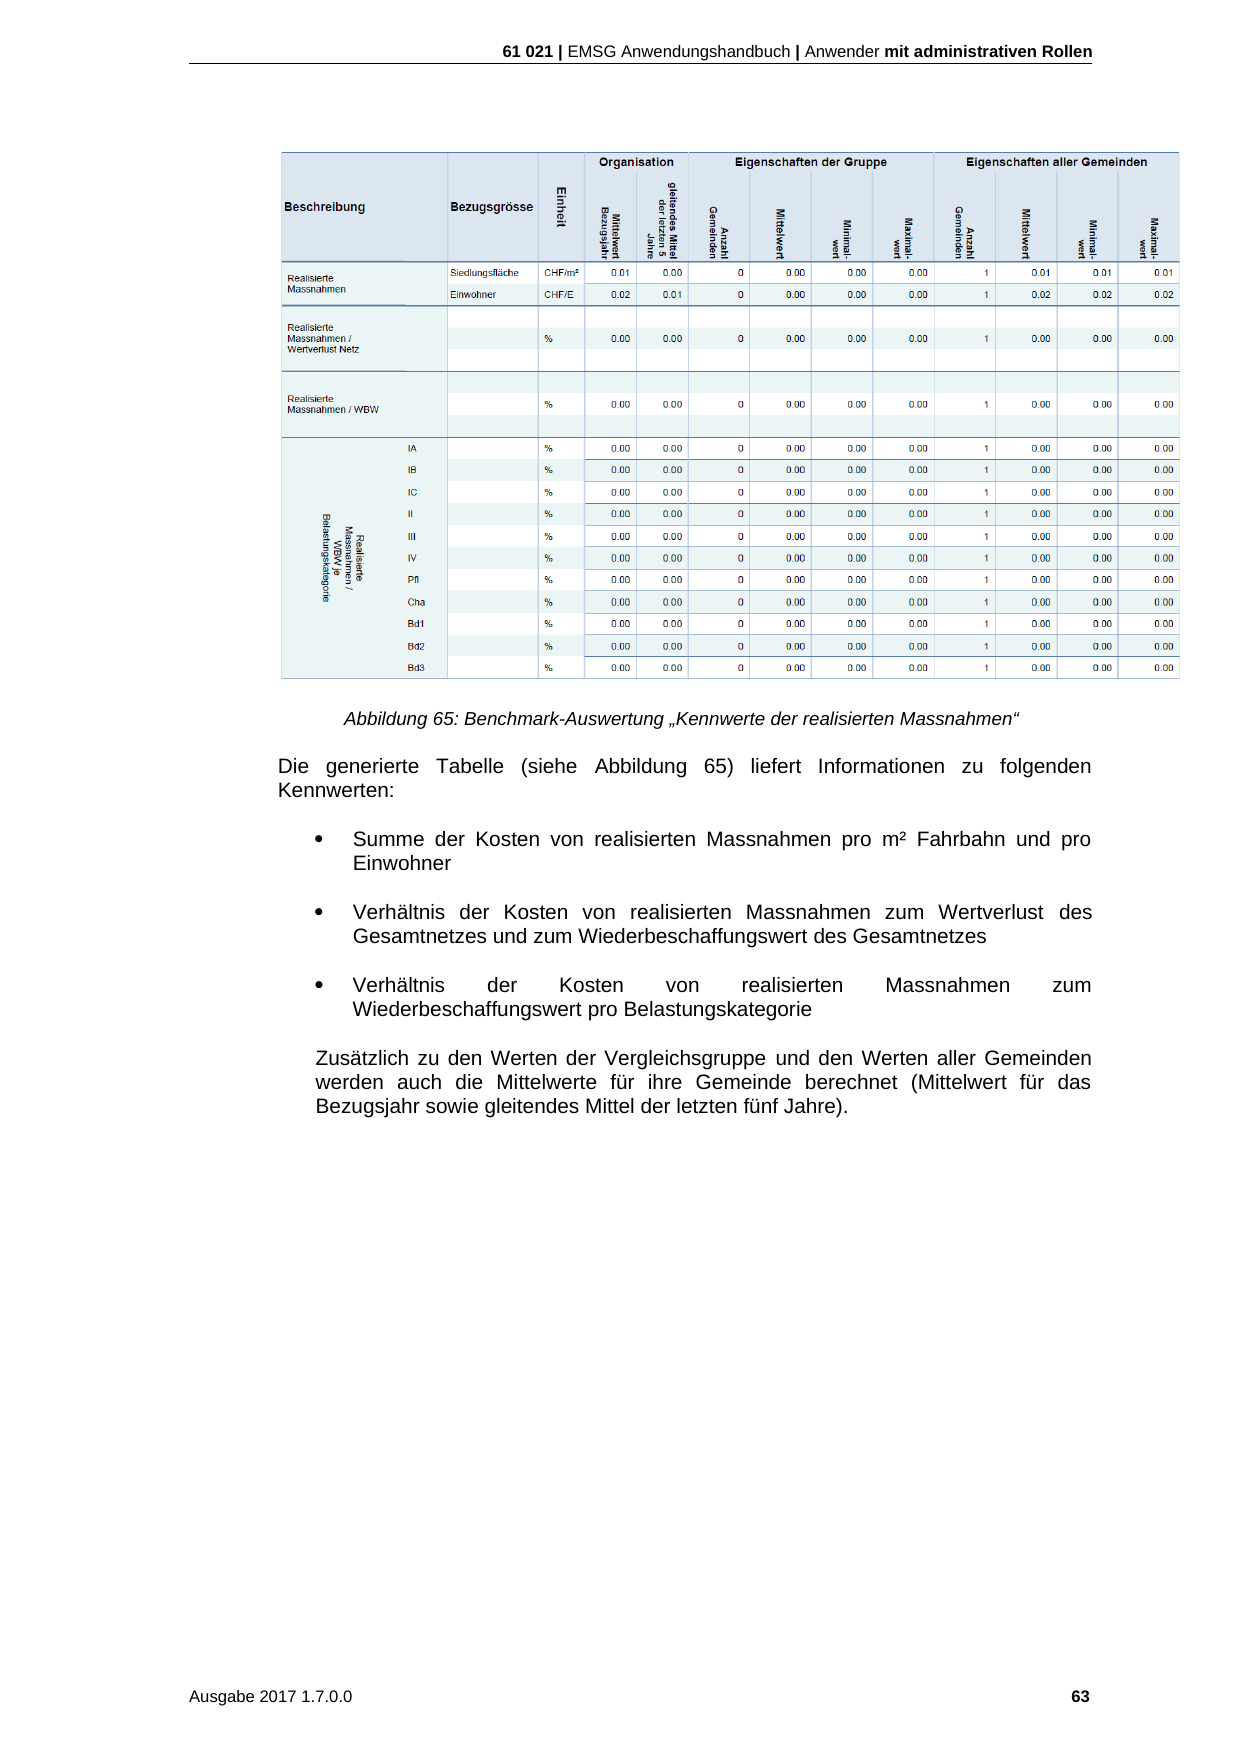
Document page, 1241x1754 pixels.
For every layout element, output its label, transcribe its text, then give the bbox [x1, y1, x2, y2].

text Die generierte Tabelle (siehe Abbildung 65) liefert Informationen zu folgenden Kennwerten: [278, 754, 1092, 802]
list Verhältnis der Kosten von realisierten Massnahmen zum Wertverlust des Gesamtnetzes und zum Wiederbeschaffungswert des Gesamtnetzes [315, 900, 1092, 948]
text Zusätzlich zu den Werten der Vergleichsgruppe und den Werten aller Gemeinden werden auch die Mittelwerte für ihre Gemeinde berechnet (Mittelwert für das Bezugsjahr sowie gleitendes Mittel der letzten fünf Jahre). [315, 1046, 1092, 1118]
picture [277, 147, 1182, 683]
text Abbildung 65: Benchmark-Auswertung „Kennwerte der realisierten Massnahmen“ [272, 708, 1092, 729]
list Summe der Kosten von realisierten Massnahmen pro m² Fahrbahn und pro Einwohner [315, 827, 1092, 875]
list Verhältnis der Kosten von realisierten Massnahmen zum Wiederbeschaffungswert pro Belastungskategorie [315, 973, 1092, 1021]
